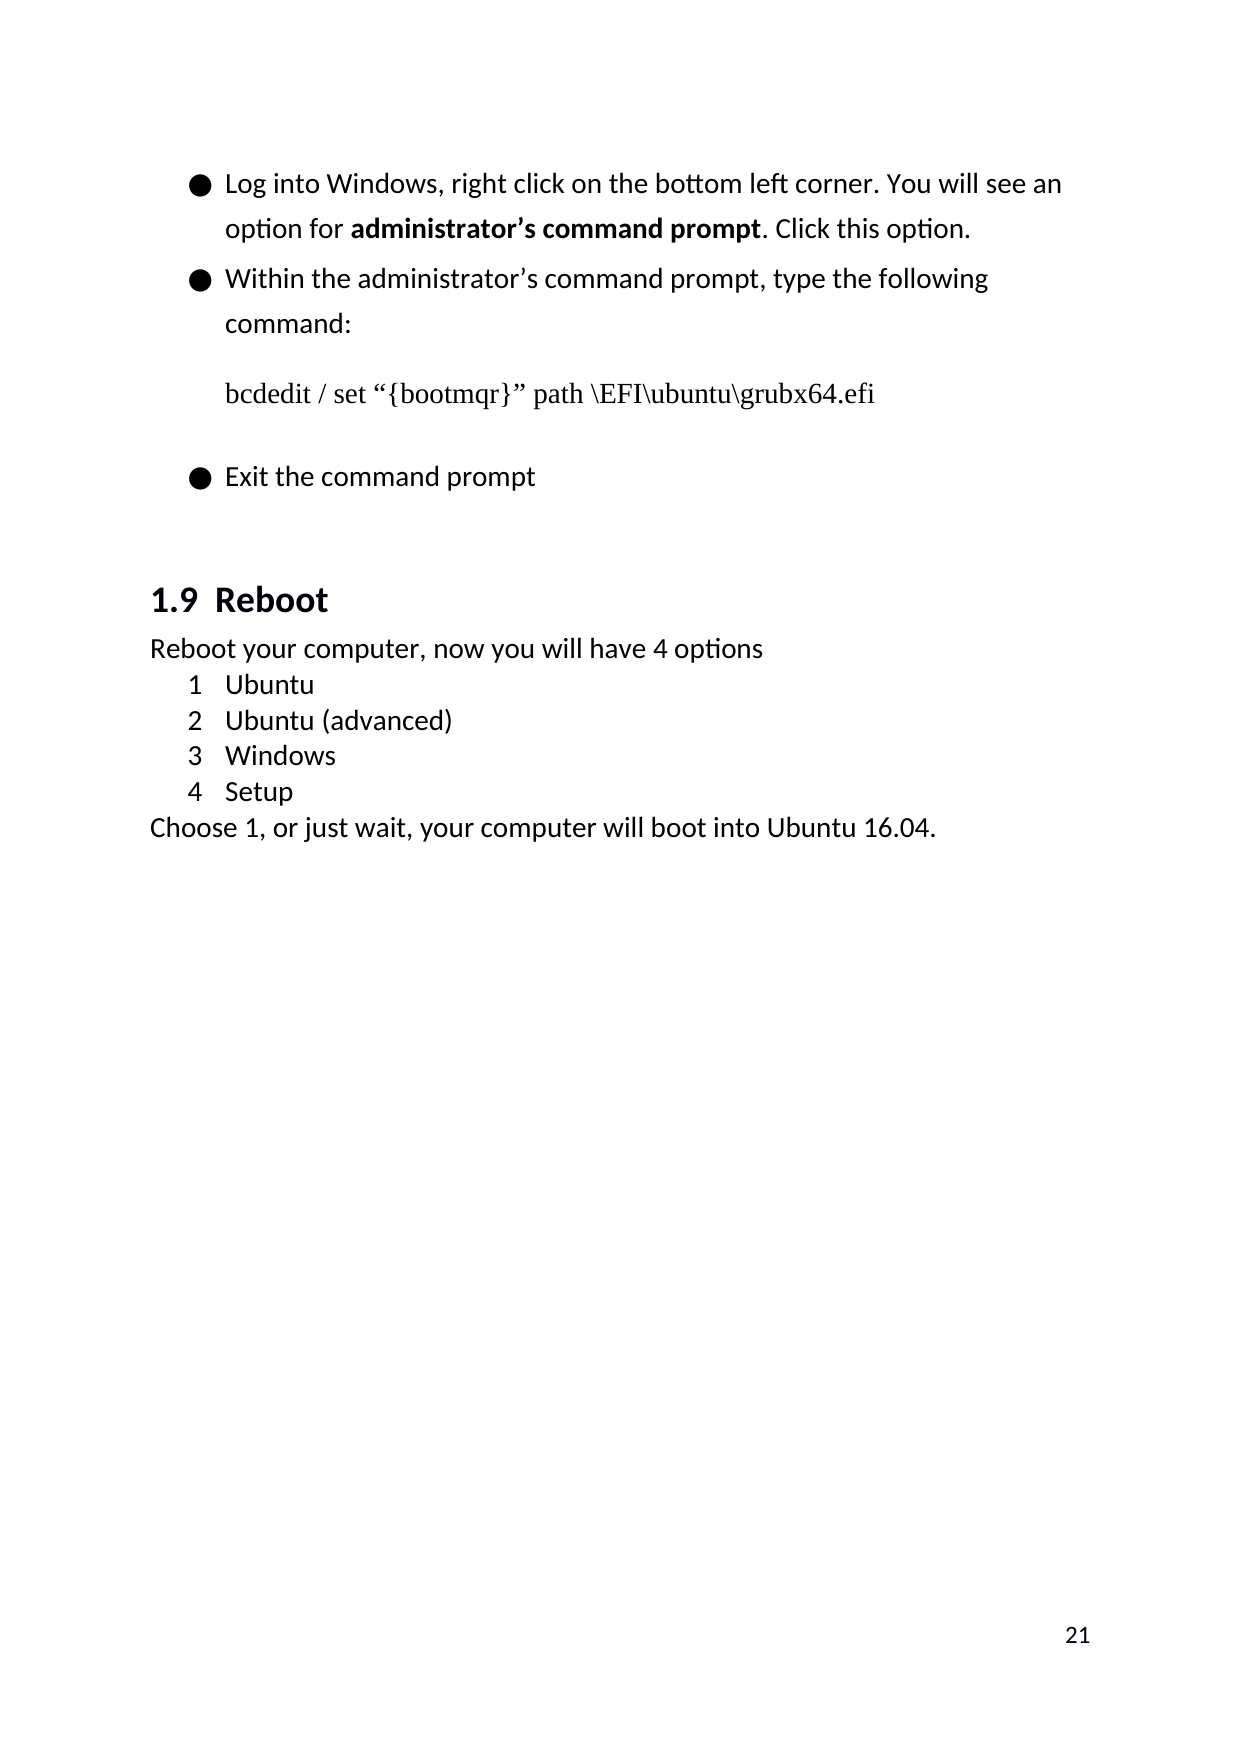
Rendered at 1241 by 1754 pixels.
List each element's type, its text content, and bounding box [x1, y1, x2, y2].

text bcdedit / set “{bootmqr}” path \EFI\ubuntu\grubx64.efi [225, 376, 1090, 410]
text Choose 1, or just wait, your computer will boot into Ubuntu 16.04. [150, 809, 1090, 844]
list Windows [187, 737, 1090, 773]
list Ubuntu (advanced) [187, 702, 1090, 737]
list Setup [187, 773, 1090, 809]
list Ubuntu [187, 666, 1090, 702]
list Log into Windows, right click on the bottom left corner. You will see an option for administrator’s command prompt. Click this option. [187, 150, 1090, 245]
subtitle 1.9 Reboot [150, 576, 1090, 622]
list Within the administrator’s command prompt, type the following command: [187, 245, 1090, 341]
list Exit the command prompt [187, 443, 1090, 503]
text Reboot your computer, now you will have 4 options [150, 631, 1090, 666]
